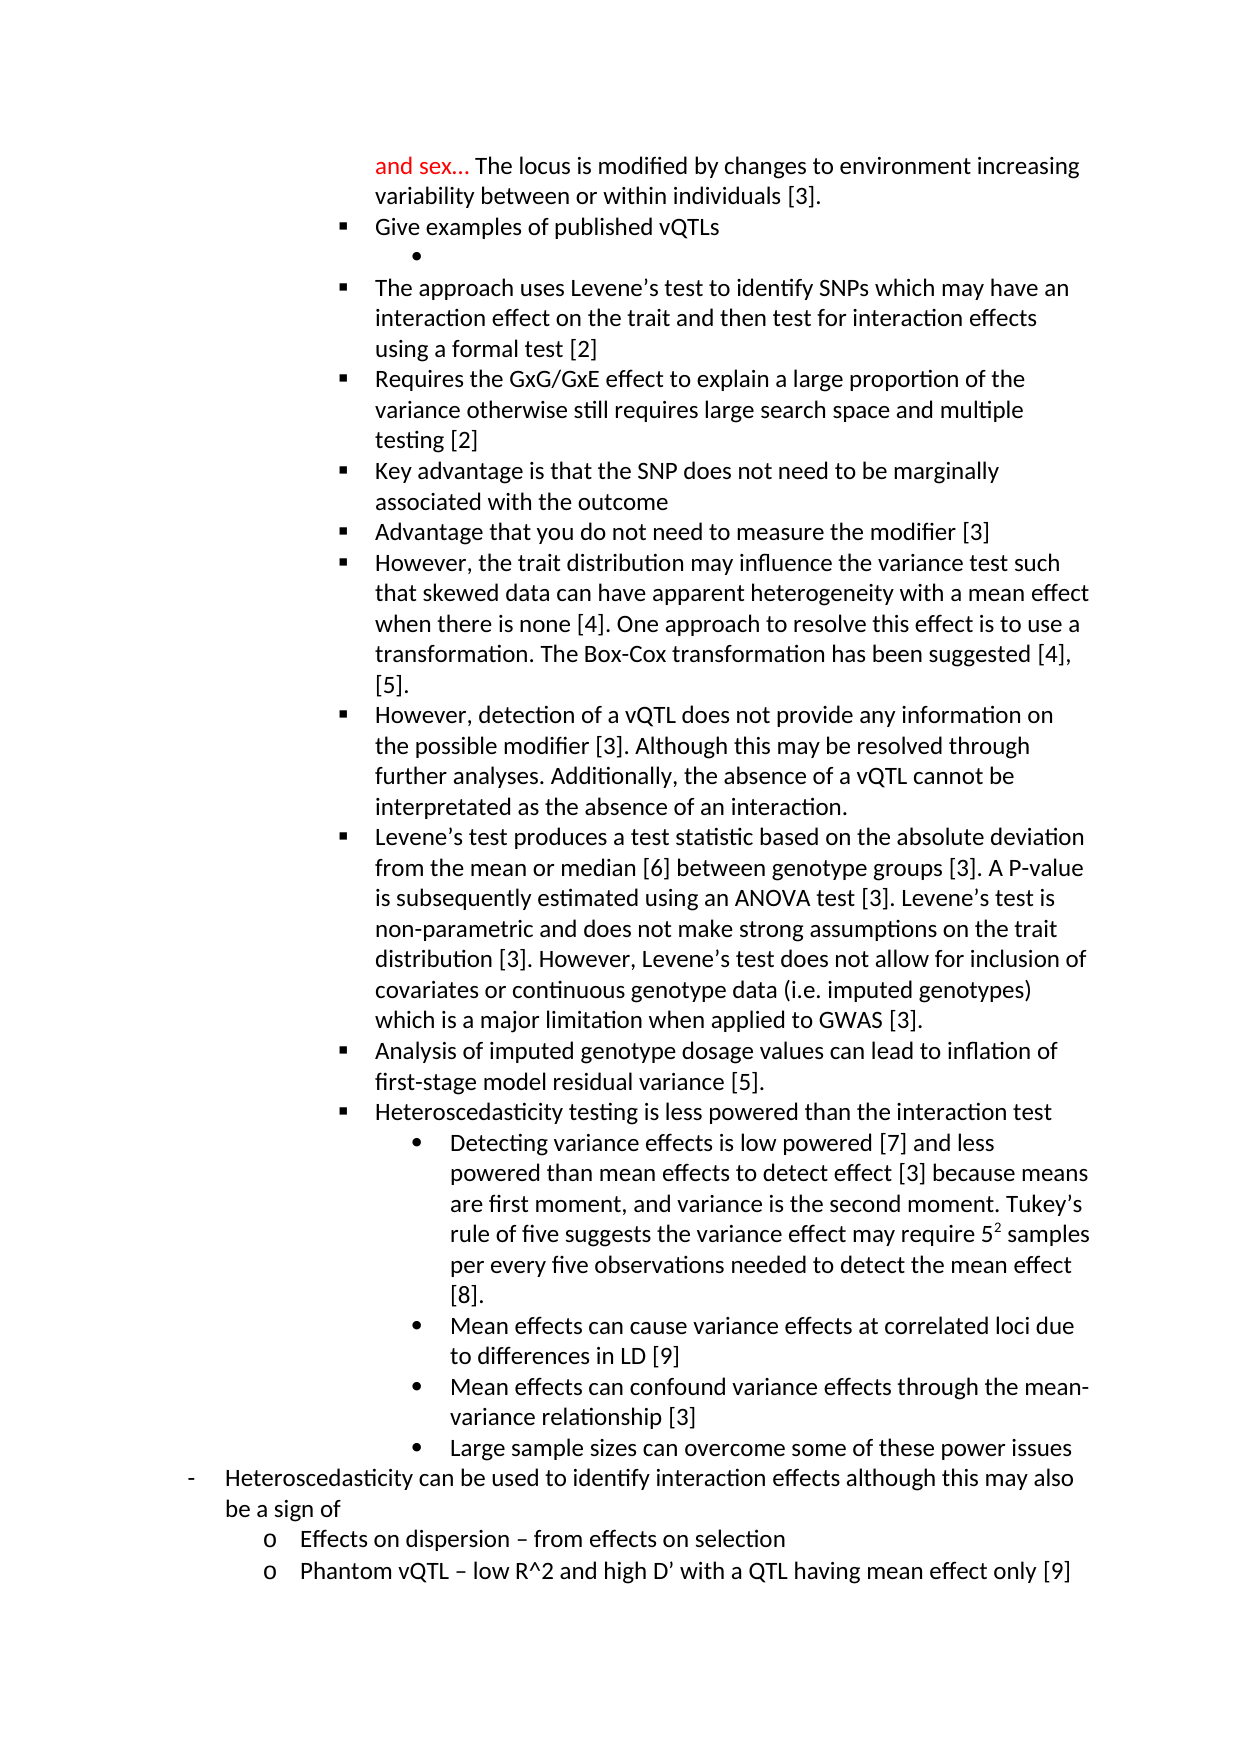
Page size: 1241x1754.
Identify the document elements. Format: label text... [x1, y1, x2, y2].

list Mean effects can cause variance effects at correlated loci due to differences in LD [9] [412, 1310, 1090, 1371]
list Give examples of published vQTLs [337, 211, 1090, 242]
list Phantom vQTL – low R^2 and high D’ with a QTL having mean effect only [9] [262, 1555, 1090, 1587]
list Mean effects can confound variance effects through the mean-variance relationship [3] [412, 1371, 1090, 1432]
list Analysis of imputed genotype dosage values can lead to inflation of first-stage model residual variance [5]. [337, 1035, 1090, 1096]
list Requires the GxG/GxE effect to explain a large proportion of the variance otherwise still requires large search space and multiple testing [2] [337, 364, 1090, 455]
list Heteroscedasticity can be used to identify interaction effects although this may also be a sign of [187, 1462, 1090, 1523]
list Levene’s test produces a test statistic based on the absolute deviation from the mean or median [6] between genotype groups [3]. A P-value is subsequently estimated using an ANOVA test [3]. Levene’s test is non-parametric and does not make strong assumptions on the trait distribution [3]. However, Levene’s test does not allow for inclusion of covariates or continuous genotype data (i.e. imputed genotypes) which is a major limitation when applied to GWAS [3]. [337, 821, 1090, 1035]
list Large sample sizes can overcome some of these power issues [412, 1432, 1090, 1462]
list However, detection of a vQTL does not provide any information on the possible modifier [3]. Although this may be resolved through further analyses. Additionally, the absence of a vQTL cannot be interpretated as the absence of an interaction. [337, 699, 1090, 821]
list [337, 150, 1090, 211]
list Advantage that you do not need to measure the modifier [3] [337, 516, 1090, 547]
list Heteroscedasticity testing is less powered than the interaction test [337, 1096, 1090, 1127]
list Key advantage is that the SNP does not need to be marginally associated with the outcome [337, 455, 1090, 516]
list However, the trait distribution may influence the variance test such that skewed data can have apparent heterogeneity with a mean effect when there is none [4]. One approach to resolve this effect is to use a transformation. The Box-Cox transformation has been suggested [4], [5]. [337, 547, 1090, 699]
list Effects on dispersion – from effects on selection [262, 1523, 1090, 1555]
list The approach uses Levene’s test to identify SNPs which may have an interaction effect on the trait and then test for interaction effects using a formal test [2] [337, 272, 1090, 364]
list Detecting variance effects is low powered [7] and less powered than mean effects to detect effect [3] because means are first moment, and variance is the second moment. Tukey’s rule of five suggests the variance effect may require 52 samples per every five observations needed to detect the mean effect [8]. [412, 1127, 1090, 1310]
